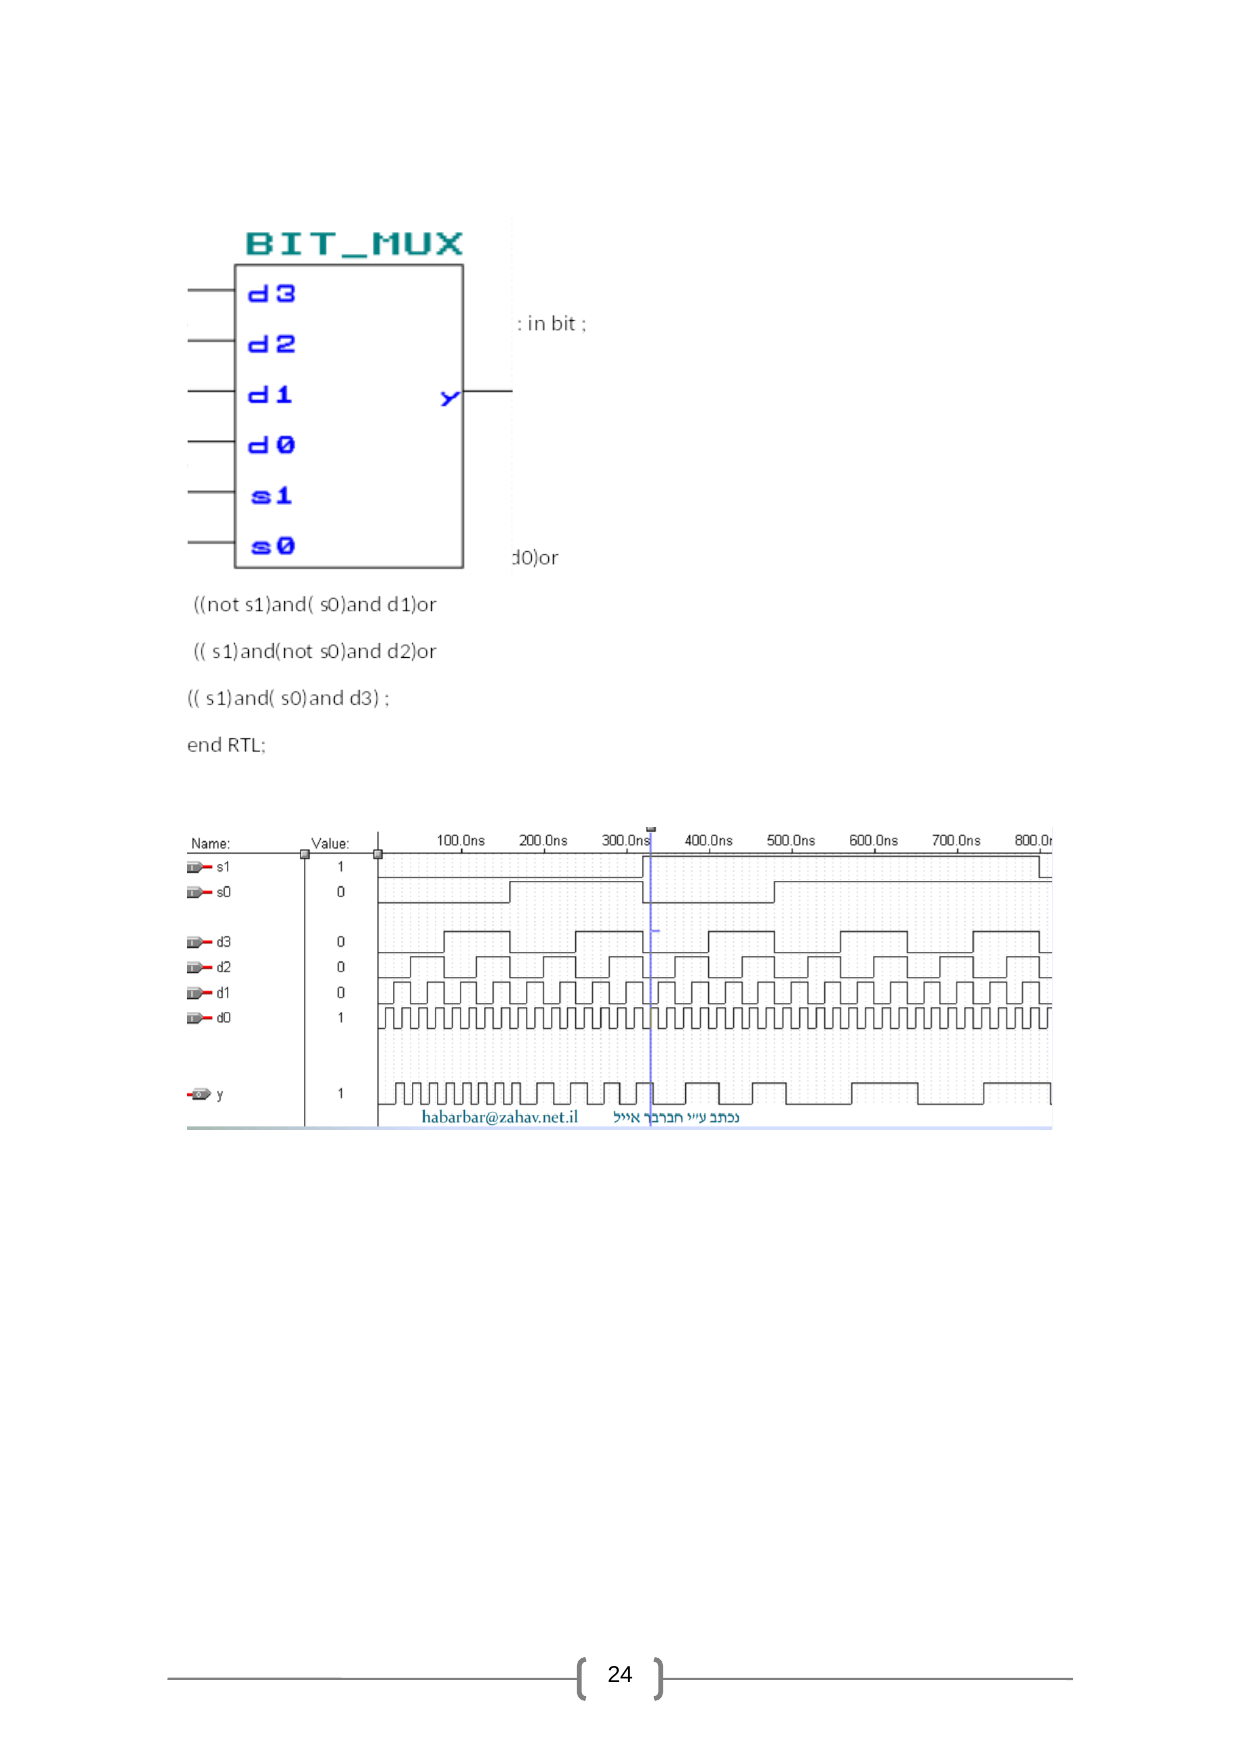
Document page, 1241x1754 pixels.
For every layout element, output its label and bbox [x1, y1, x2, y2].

picture [187, 827, 1053, 1130]
picture [187, 217, 513, 577]
